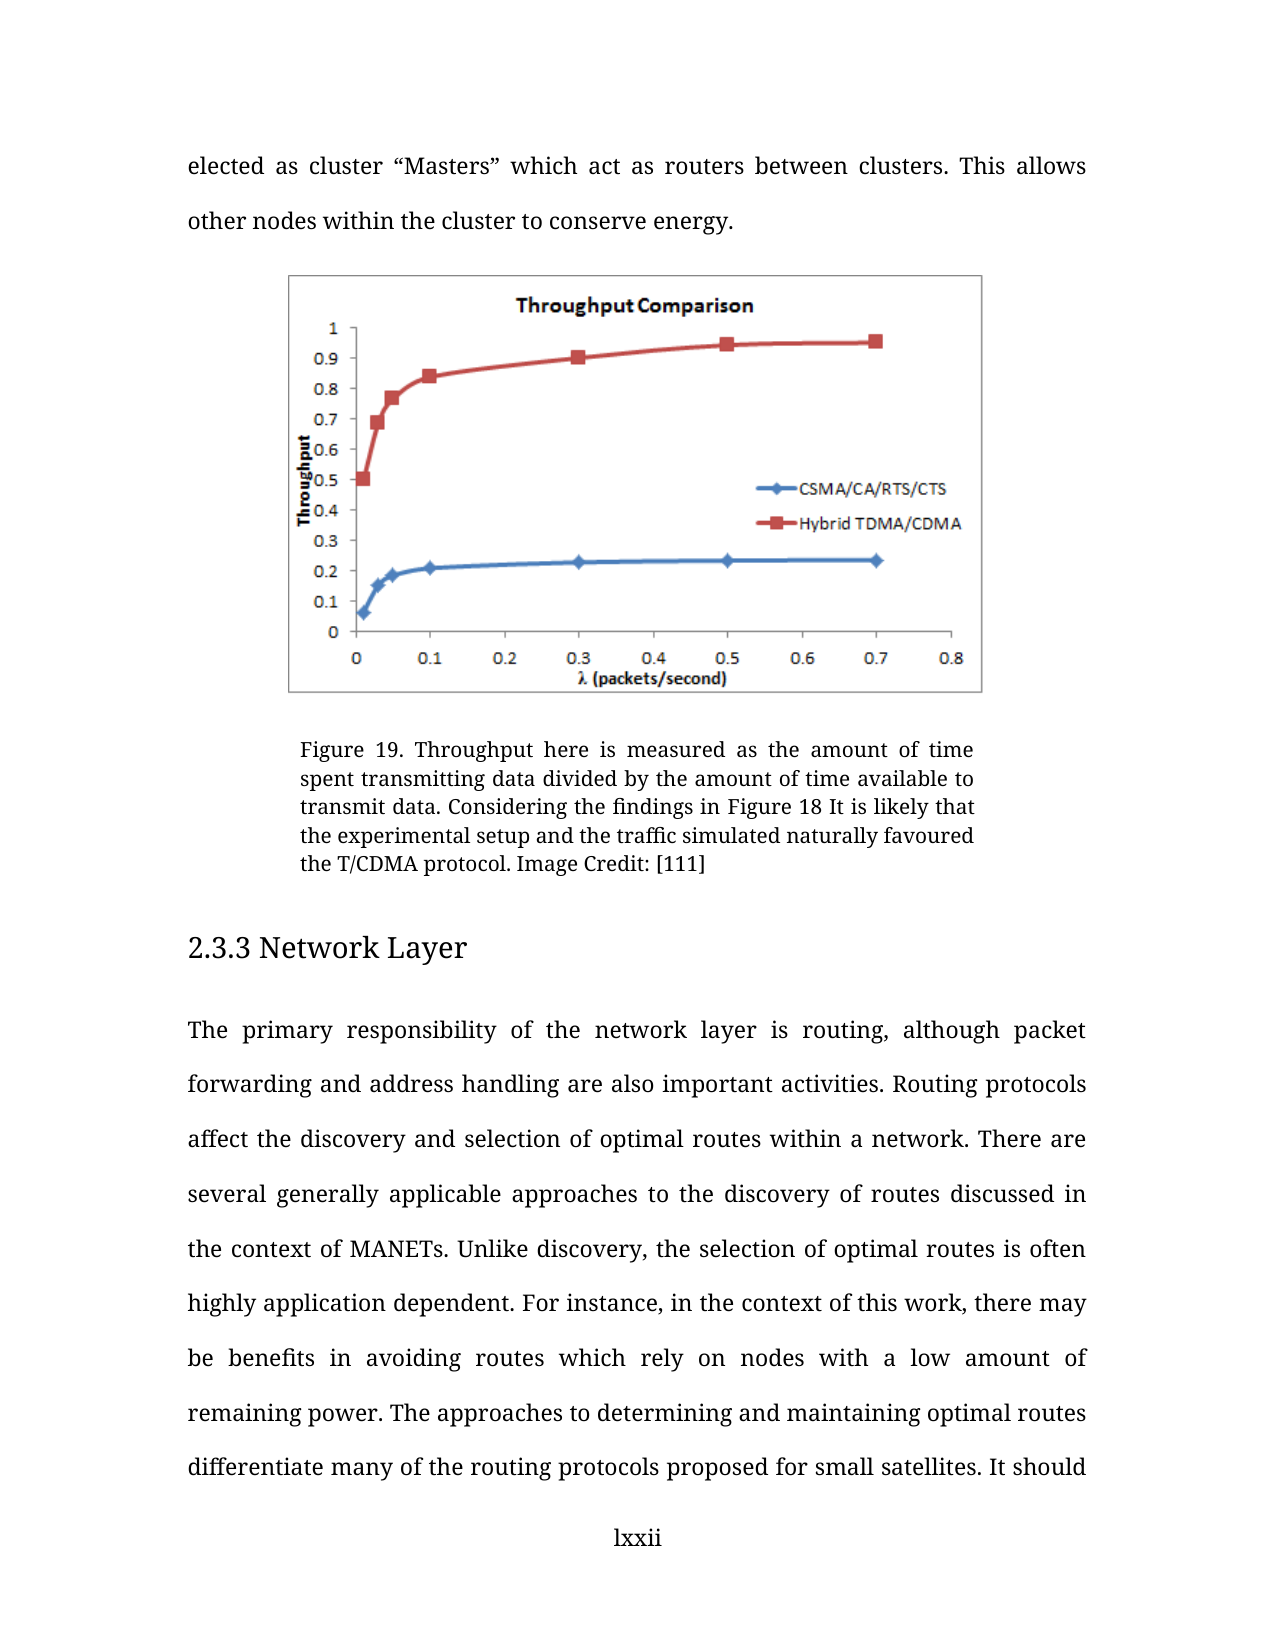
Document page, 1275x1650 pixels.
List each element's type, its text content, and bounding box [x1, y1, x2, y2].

picture [288, 275, 987, 696]
text Figure 19. Throughput here is measured as the amount of time spent transmitting data divided by the amount of time available to transmit data. Considering the findings in Figure 18 It is likely that the experimental setup and the traffic simulated naturally favoured the T/CDMA protocol. Image Credit: [111] [300, 736, 975, 878]
subtitle Network Layer [187, 928, 1087, 967]
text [187, 1014, 1087, 1482]
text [187, 150, 1087, 236]
